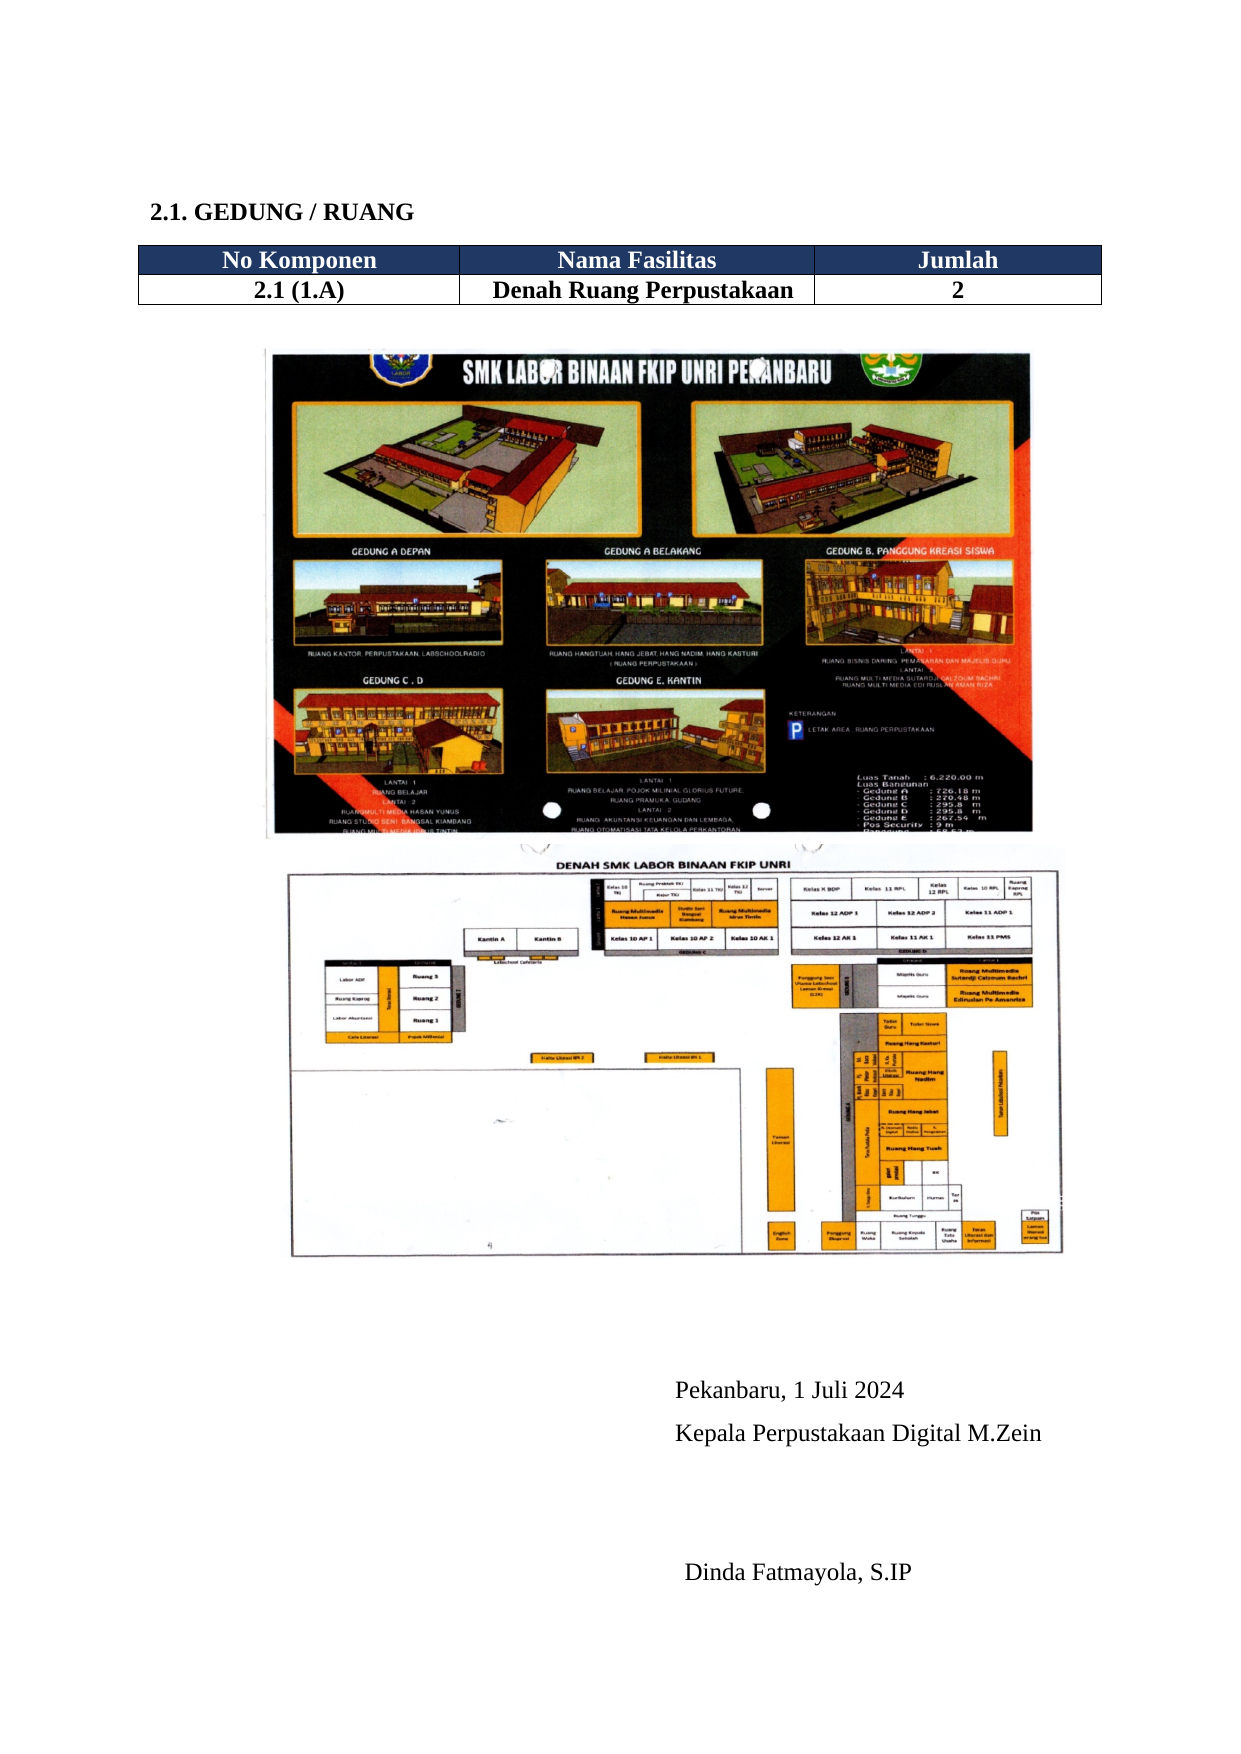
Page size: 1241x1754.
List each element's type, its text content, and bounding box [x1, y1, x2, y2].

table_cell 2 [815, 275, 1101, 304]
text 2.1. GEDUNG / RUANG [150, 197, 1090, 226]
table_header Nama Fasilitas [460, 246, 814, 274]
table_header No Komponen [139, 246, 459, 274]
text Pekanbaru, 1 Juli 2024 [150, 1375, 1090, 1404]
picture [281, 844, 1066, 1259]
table_cell Denah Ruang Perpustakaan [460, 275, 814, 304]
table_header Jumlah [815, 246, 1101, 274]
text Dinda Fatmayola, S.IP [150, 1557, 1090, 1586]
picture [263, 349, 1033, 841]
table_cell 2.1 (1.A) [139, 275, 459, 304]
text Kepala Perpustakaan Digital M.Zein [150, 1418, 1090, 1447]
